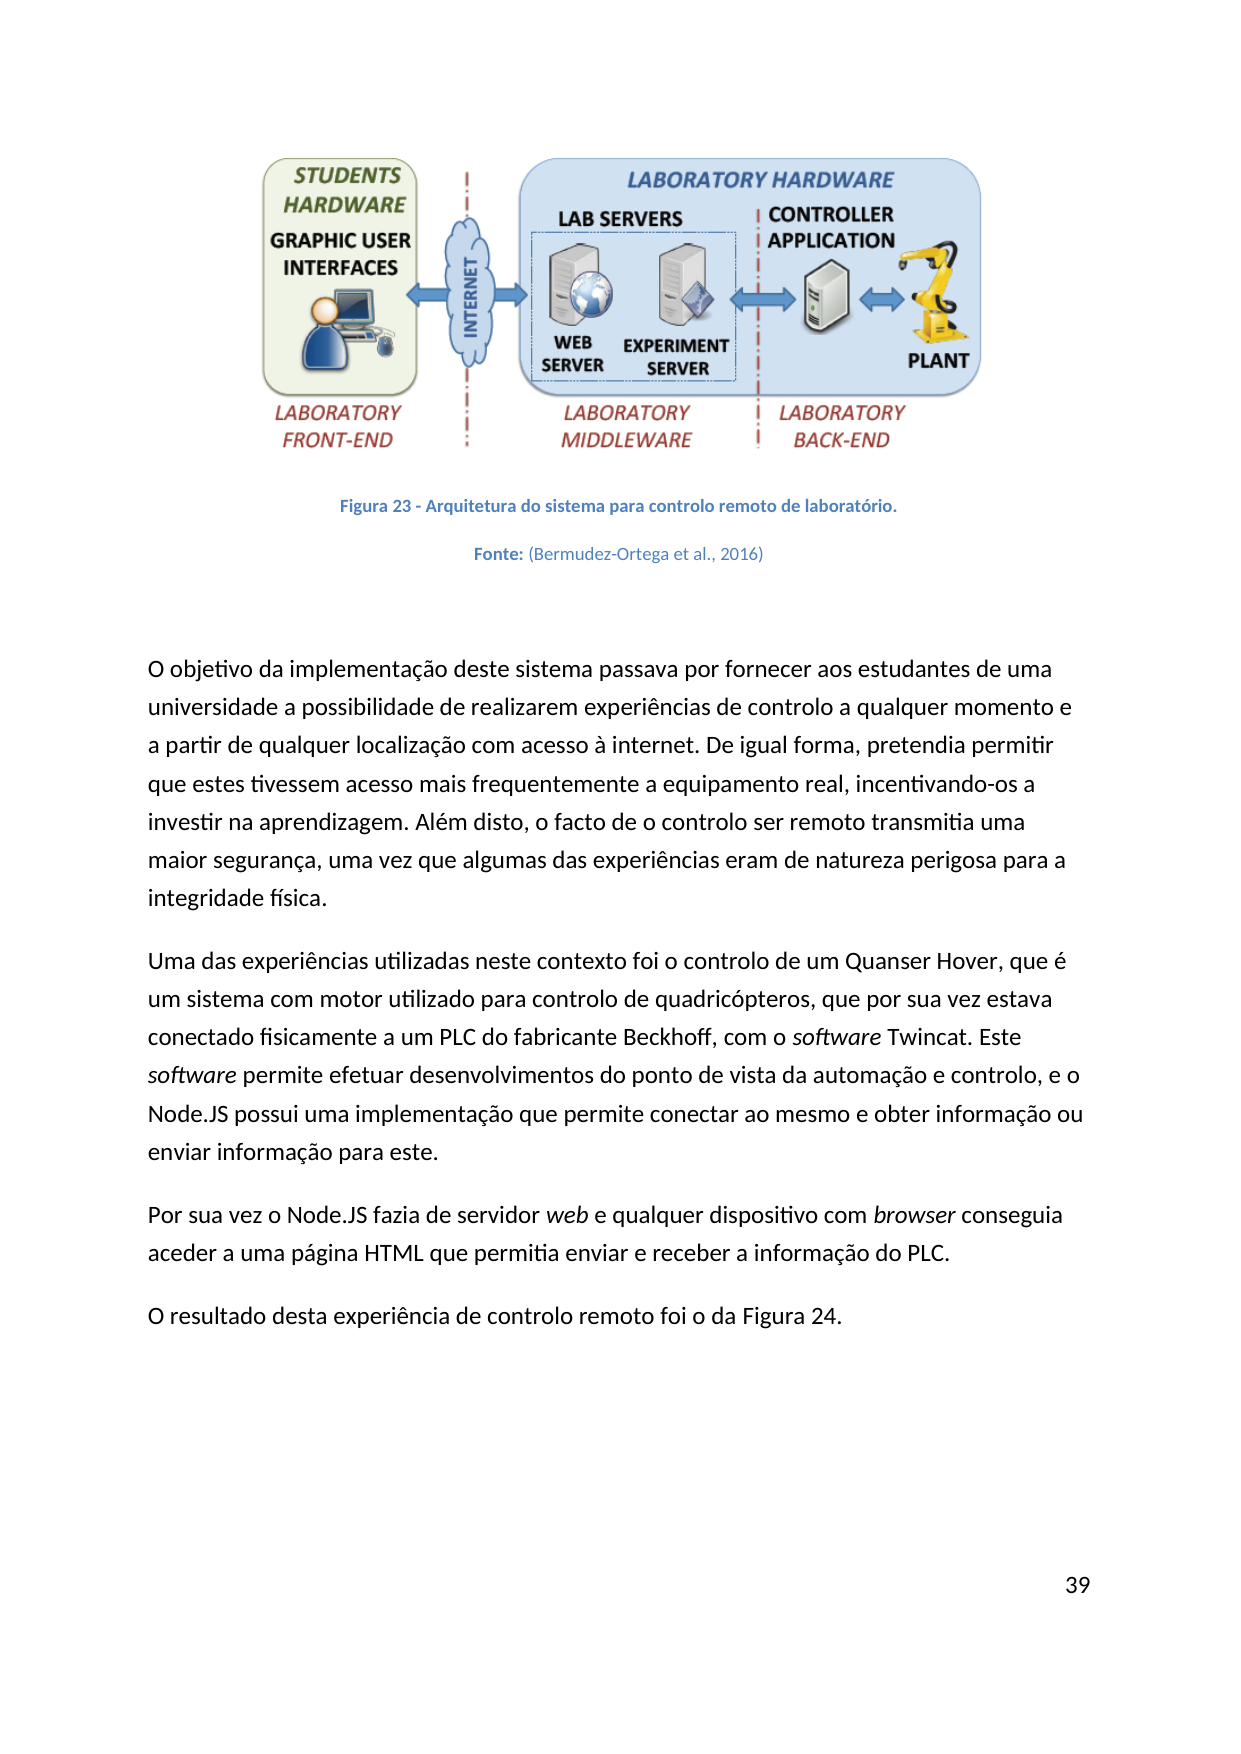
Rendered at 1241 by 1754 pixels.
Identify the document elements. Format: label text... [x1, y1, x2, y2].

text O objetivo da implementação deste sistema passava por fornecer aos estudantes de uma universidade a possibilidade de realizarem experiências de controlo a qualquer momento e a partir de qualquer localização com acesso à internet. De igual forma, pretendia permitir que estes tivessem acesso mais frequentemente a equipamento real, incentivando-os a investir na aprendizagem. Além disto, o facto de o controlo ser remoto transmitia uma maior segurança, uma vez que algumas das experiências eram de natureza perigosa para a integridade física. [148, 653, 1090, 913]
text Uma das experiências utilizadas neste contexto foi o controlo de um Quanser Hover, que é um sistema com motor utilizado para controlo de quadricópteros, que por sua vez estava conectado fisicamente a um PLC do fabricante Beckhoff, com o software Twincat. Este software permite efetuar desenvolvimentos do ponto de vista da automação e controlo, e o Node.JS possui uma implementação que permite conectar ao mesmo e obter informação ou enviar informação para este. [148, 945, 1090, 1166]
text Fonte: (Bermudez-Ortega et al., 2016) [148, 542, 1090, 565]
picture [250, 150, 989, 462]
text Por sua vez o Node.JS fazia de servidor web e qualquer dispositivo com browser conseguia aceder a uma página HTML que permitia enviar e receber a informação do PLC. [148, 1199, 1090, 1268]
text O resultado desta experiência de controlo remoto foi o da Figura 24. [148, 1300, 1090, 1331]
